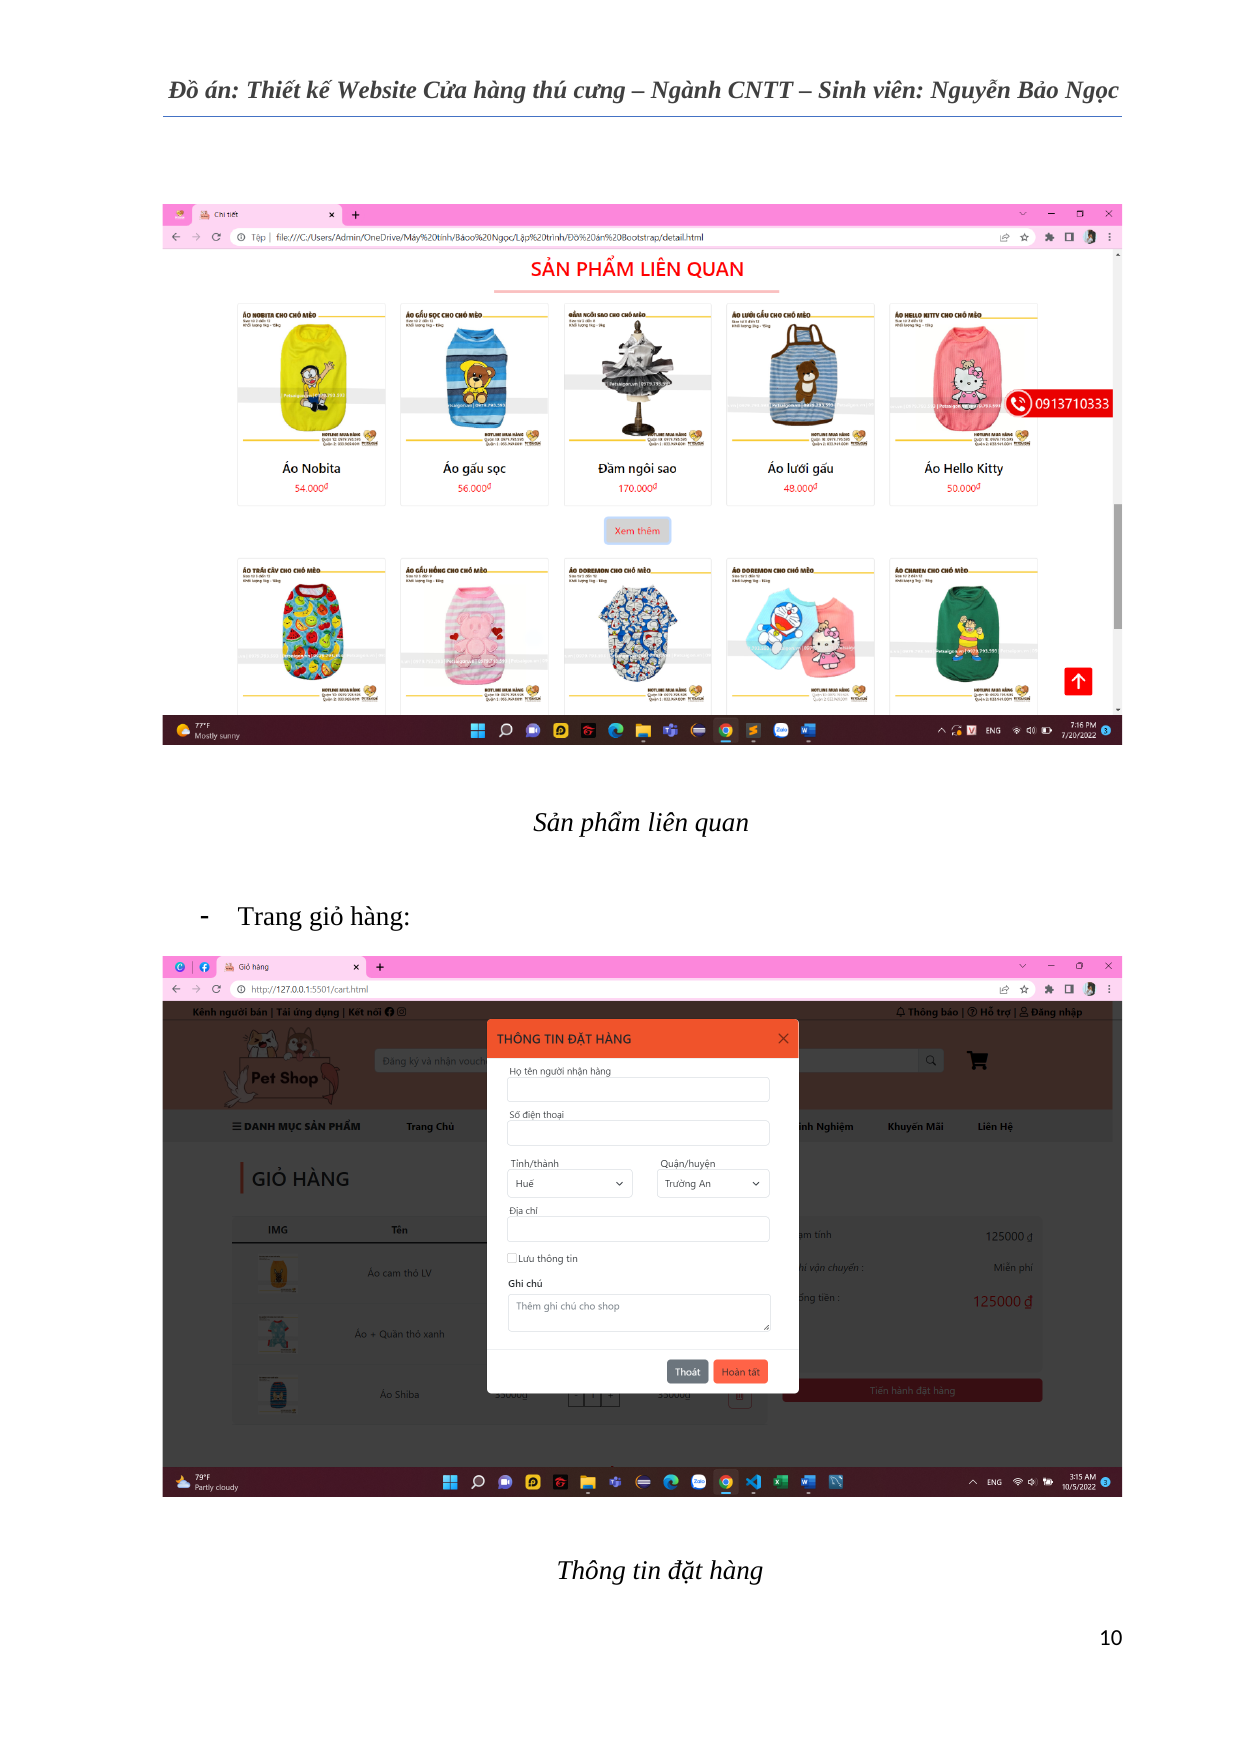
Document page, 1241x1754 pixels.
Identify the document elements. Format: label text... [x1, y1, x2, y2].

text Sản phẩm liên quan [162, 807, 1122, 838]
picture [162, 956, 1123, 1497]
text Thông tin đặt hàng [200, 1554, 1122, 1585]
list Trang giỏ hàng: [200, 900, 1122, 931]
picture [162, 204, 1123, 745]
